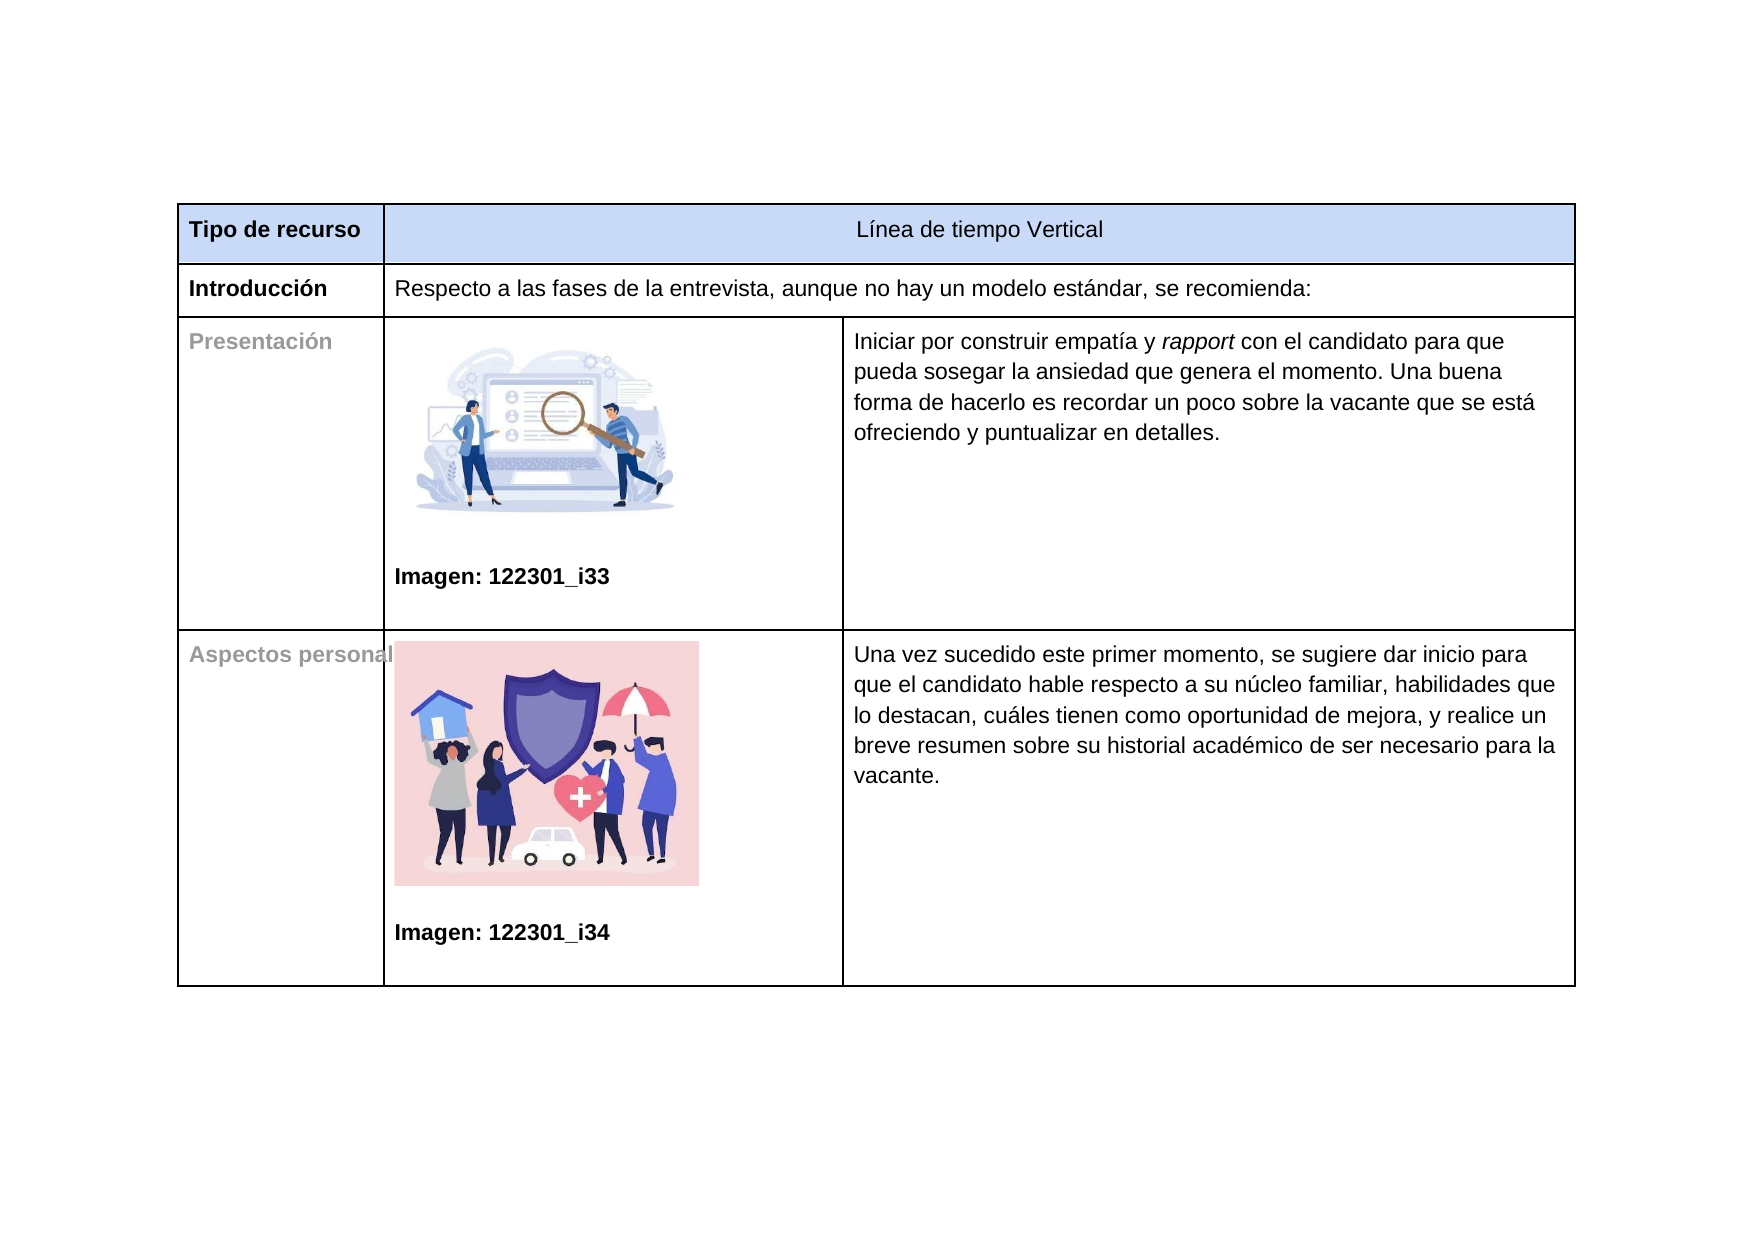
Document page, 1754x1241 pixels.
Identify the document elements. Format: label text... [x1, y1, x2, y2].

picture [394, 328, 697, 530]
table_cell Presentación [179, 318, 383, 629]
table_cell Imagen: 122301_i34 [385, 631, 842, 985]
table_cell Una vez sucedido este primer momento, se sugiere dar inicio para que el candidato hable respecto a su núcleo familiar, habilidades que lo destacan, cuáles tienen como oportunidad de mejora, y realice un breve resumen sobre su historial académico de ser necesario para la vacante. [844, 631, 1574, 985]
table_cell Introducción [179, 265, 383, 316]
table_header Línea de tiempo Vertical [385, 205, 1574, 262]
table_cell Iniciar por construir empatía y rapport con el candidato para que pueda sosegar la ansiedad que genera el momento. Una buena forma de hacerlo es recordar un poco sobre la vacante que se está ofreciendo y puntualizar en detalles. [844, 318, 1574, 629]
table_cell Respecto a las fases de la entrevista, aunque no hay un modelo estándar, se recomienda: [385, 265, 1574, 316]
table_cell Imagen: 122301_i33 [385, 318, 842, 629]
table_cell Aspectos personales [179, 631, 383, 985]
table_header Tipo de recurso [179, 205, 383, 262]
picture [394, 641, 700, 886]
